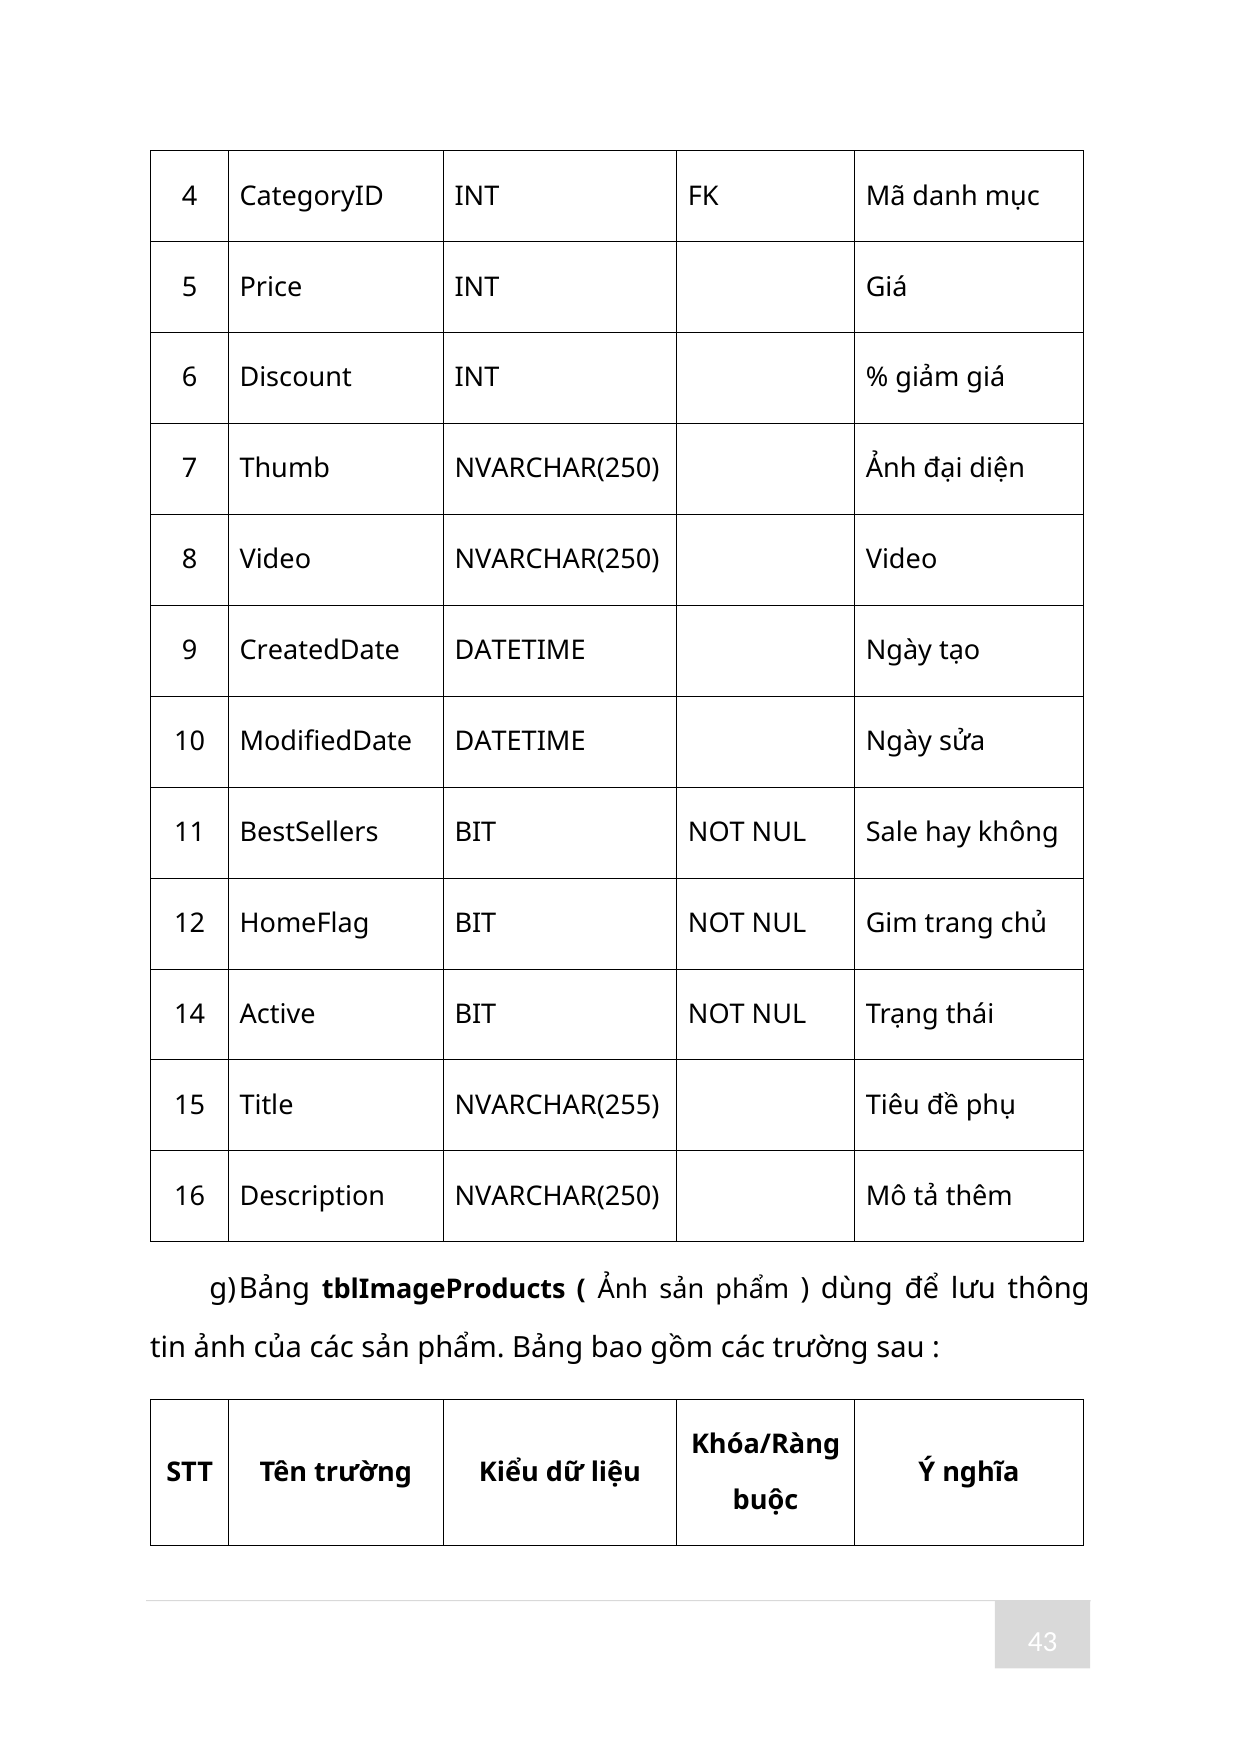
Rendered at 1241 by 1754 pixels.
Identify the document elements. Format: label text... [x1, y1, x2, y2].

table_cell CreatedDate [229, 606, 443, 696]
table_cell INT [444, 333, 676, 423]
table_cell Trạng thái [855, 970, 1083, 1059]
table_cell 14 [151, 970, 228, 1059]
table_cell Tiêu đề phụ [855, 1060, 1083, 1150]
table_header Khóa/Ràng buộc [677, 1400, 854, 1545]
table_cell [677, 697, 854, 787]
table_cell Title [229, 1060, 443, 1150]
table_cell DATETIME [444, 606, 676, 696]
table_cell ModifiedDate [229, 697, 443, 787]
table_cell Ảnh đại diện [855, 424, 1083, 514]
table_cell [677, 242, 854, 332]
table_cell Video [229, 515, 443, 605]
table_cell NOT NUL [677, 879, 854, 968]
table_cell 6 [151, 333, 228, 423]
table_cell INT [444, 242, 676, 332]
table_header Tên trường [229, 1400, 443, 1545]
table_cell BIT [444, 788, 676, 877]
table_cell NVARCHAR(255) [444, 1060, 676, 1150]
table_cell Active [229, 970, 443, 1059]
table_cell NOT NUL [677, 970, 854, 1059]
table_cell 16 [151, 1151, 228, 1241]
table_cell 7 [151, 424, 228, 514]
table_cell 9 [151, 606, 228, 696]
table_cell Giá [855, 242, 1083, 332]
table_cell Price [229, 242, 443, 332]
table_cell BIT [444, 879, 676, 968]
table_header Ý nghĩa [855, 1400, 1083, 1545]
table_cell 8 [151, 515, 228, 605]
table_cell 5 [151, 242, 228, 332]
list Bảng tblImageProducts ( Ảnh sản phẩm ) dùng để lưu thông tin ảnh của các sản phẩm. Bảng bao gồm các trường sau : [150, 1267, 1090, 1366]
table_cell CategoryID [229, 151, 443, 241]
table_cell 4 [151, 151, 228, 241]
table_cell Video [855, 515, 1083, 605]
table_cell NOT NUL [677, 788, 854, 877]
table_cell 10 [151, 697, 228, 787]
table_cell [677, 1151, 854, 1241]
table_cell [677, 424, 854, 514]
table_cell Mã danh mục [855, 151, 1083, 241]
table_cell NVARCHAR(250) [444, 424, 676, 514]
table_cell [677, 333, 854, 423]
table_cell DATETIME [444, 697, 676, 787]
table_cell % giảm giá [855, 333, 1083, 423]
table_cell Mô tả thêm [855, 1151, 1083, 1241]
table_cell 11 [151, 788, 228, 877]
table_cell Ngày sửa [855, 697, 1083, 787]
table_cell BIT [444, 970, 676, 1059]
table_cell 15 [151, 1060, 228, 1150]
table_header STT [151, 1400, 228, 1545]
table_cell BestSellers [229, 788, 443, 877]
table_cell Sale hay không [855, 788, 1083, 877]
table_cell INT [444, 151, 676, 241]
table_cell Description [229, 1151, 443, 1241]
table_header Kiểu dữ liệu [444, 1400, 676, 1545]
table_cell Gim trang chủ [855, 879, 1083, 968]
table_cell [677, 606, 854, 696]
table_cell Thumb [229, 424, 443, 514]
table_cell [677, 515, 854, 605]
table_cell Ngày tạo [855, 606, 1083, 696]
table_cell [677, 1060, 854, 1150]
table_cell NVARCHAR(250) [444, 515, 676, 605]
table_cell HomeFlag [229, 879, 443, 968]
table_cell 12 [151, 879, 228, 968]
table_cell FK [677, 151, 854, 241]
table_cell Discount [229, 333, 443, 423]
table_cell NVARCHAR(250) [444, 1151, 676, 1241]
